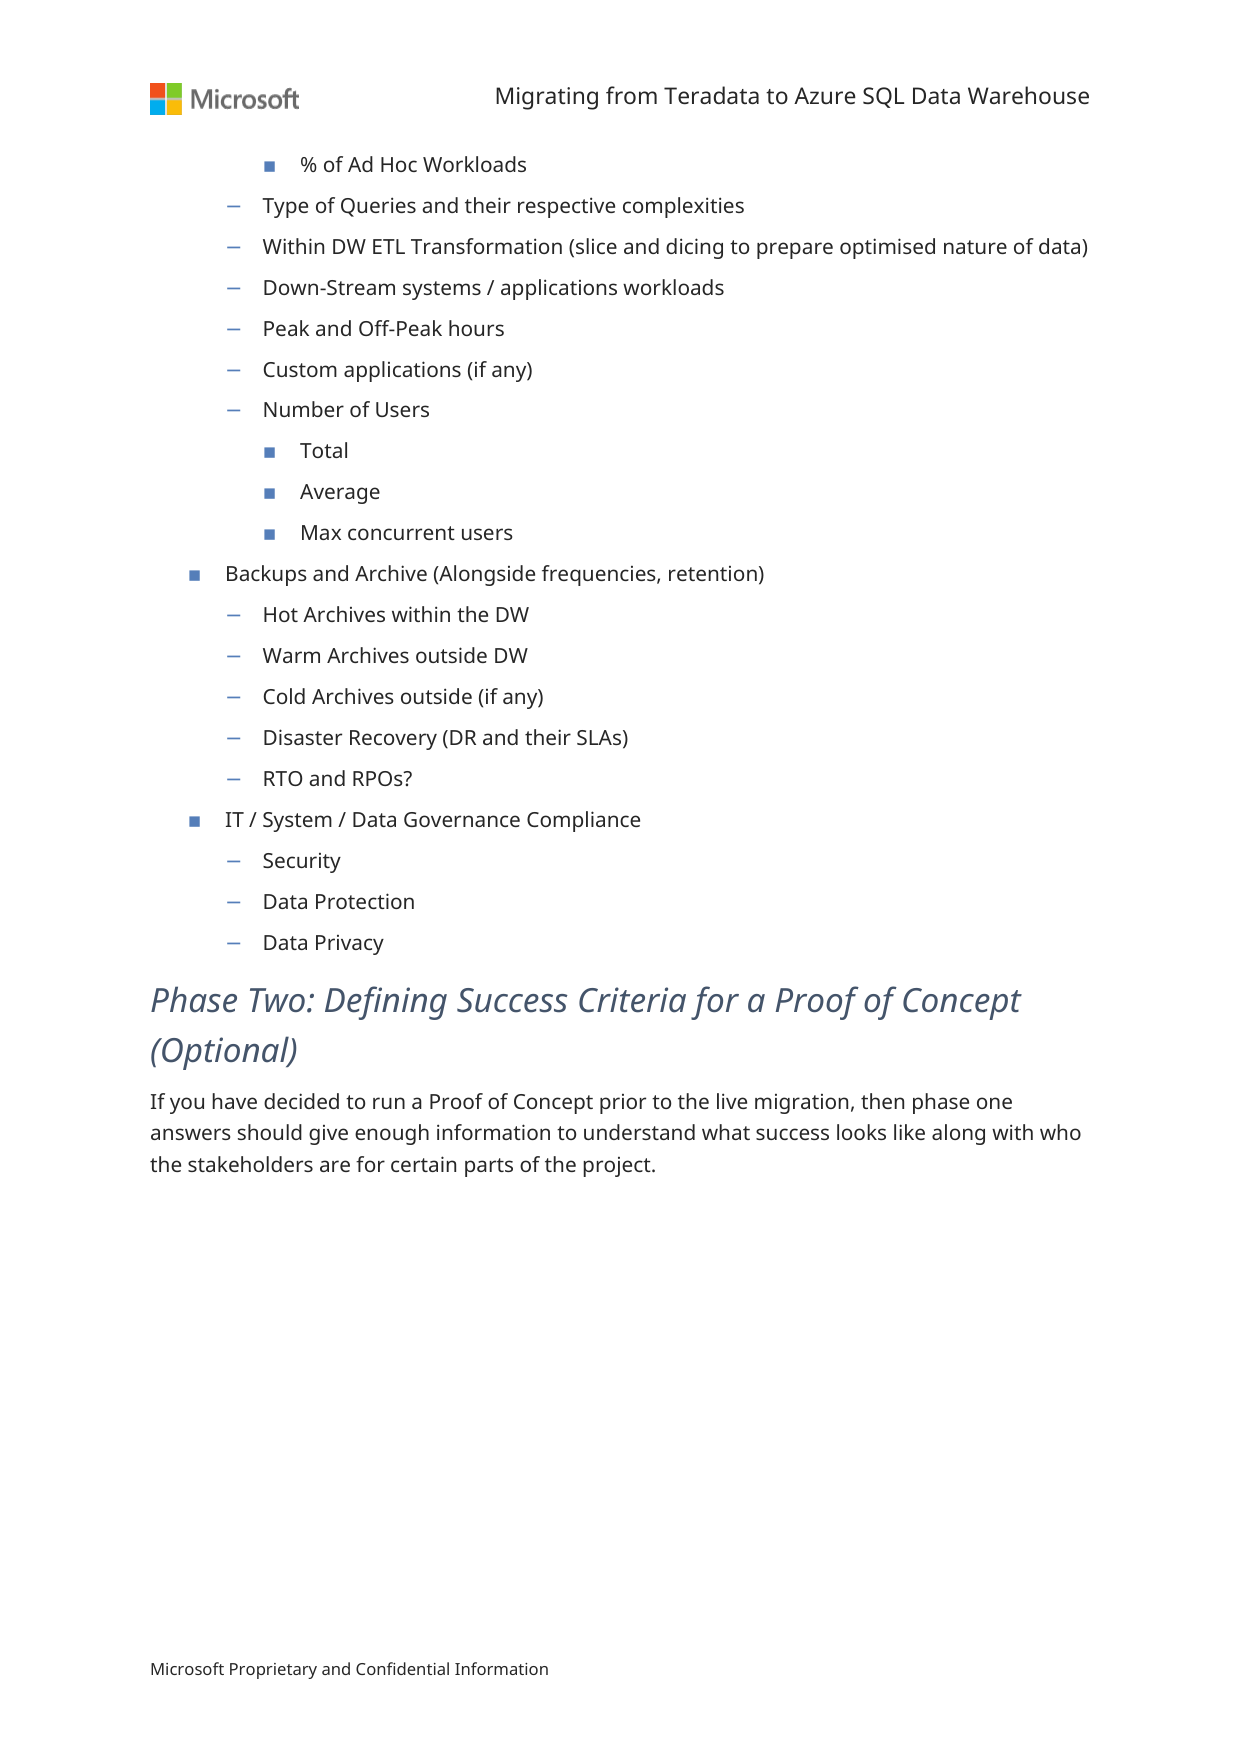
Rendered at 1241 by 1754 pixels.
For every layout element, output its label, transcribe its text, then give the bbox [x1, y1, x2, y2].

text Down-Stream systems / applications workloads [225, 273, 1090, 301]
text If you have decided to run a Proof of Concept prior to the live migration, then phase one answers should give enough information to understand what success looks like along with who the stakeholders are for certain parts of the project. [150, 1087, 1090, 1178]
text Custom applications (if any) [225, 355, 1090, 383]
text Type of Queries and their respective complexities [225, 191, 1090, 219]
text Backups and Archive (Alongside frequencies, retention) [187, 559, 1090, 588]
text % of Ad Hoc Workloads [262, 150, 1090, 178]
text Peak and Off-Peak hours [225, 314, 1090, 342]
picture [150, 83, 300, 116]
text Security [225, 846, 1090, 874]
subtitle Phase Two: Defining Success Criteria for a Proof of Concept (Optional) [150, 977, 1090, 1072]
text Data Protection [225, 887, 1090, 915]
text IT / System / Data Governance Compliance [187, 805, 1090, 833]
text Max concurrent users [262, 518, 1090, 547]
text Within DW ETL Transformation (slice and dicing to prepare optimised nature of data) [225, 232, 1090, 260]
text Warm Archives outside DW [225, 641, 1090, 670]
text Hot Archives within the DW [225, 600, 1090, 629]
text Disaster Recovery (DR and their SLAs) [225, 723, 1090, 752]
text RTO and RPOs? [225, 764, 1090, 792]
text Average [262, 477, 1090, 506]
text Number of Users [225, 396, 1090, 424]
text Total [262, 437, 1090, 465]
text Data Privacy [225, 928, 1090, 956]
text Cold Archives outside (if any) [225, 682, 1090, 711]
